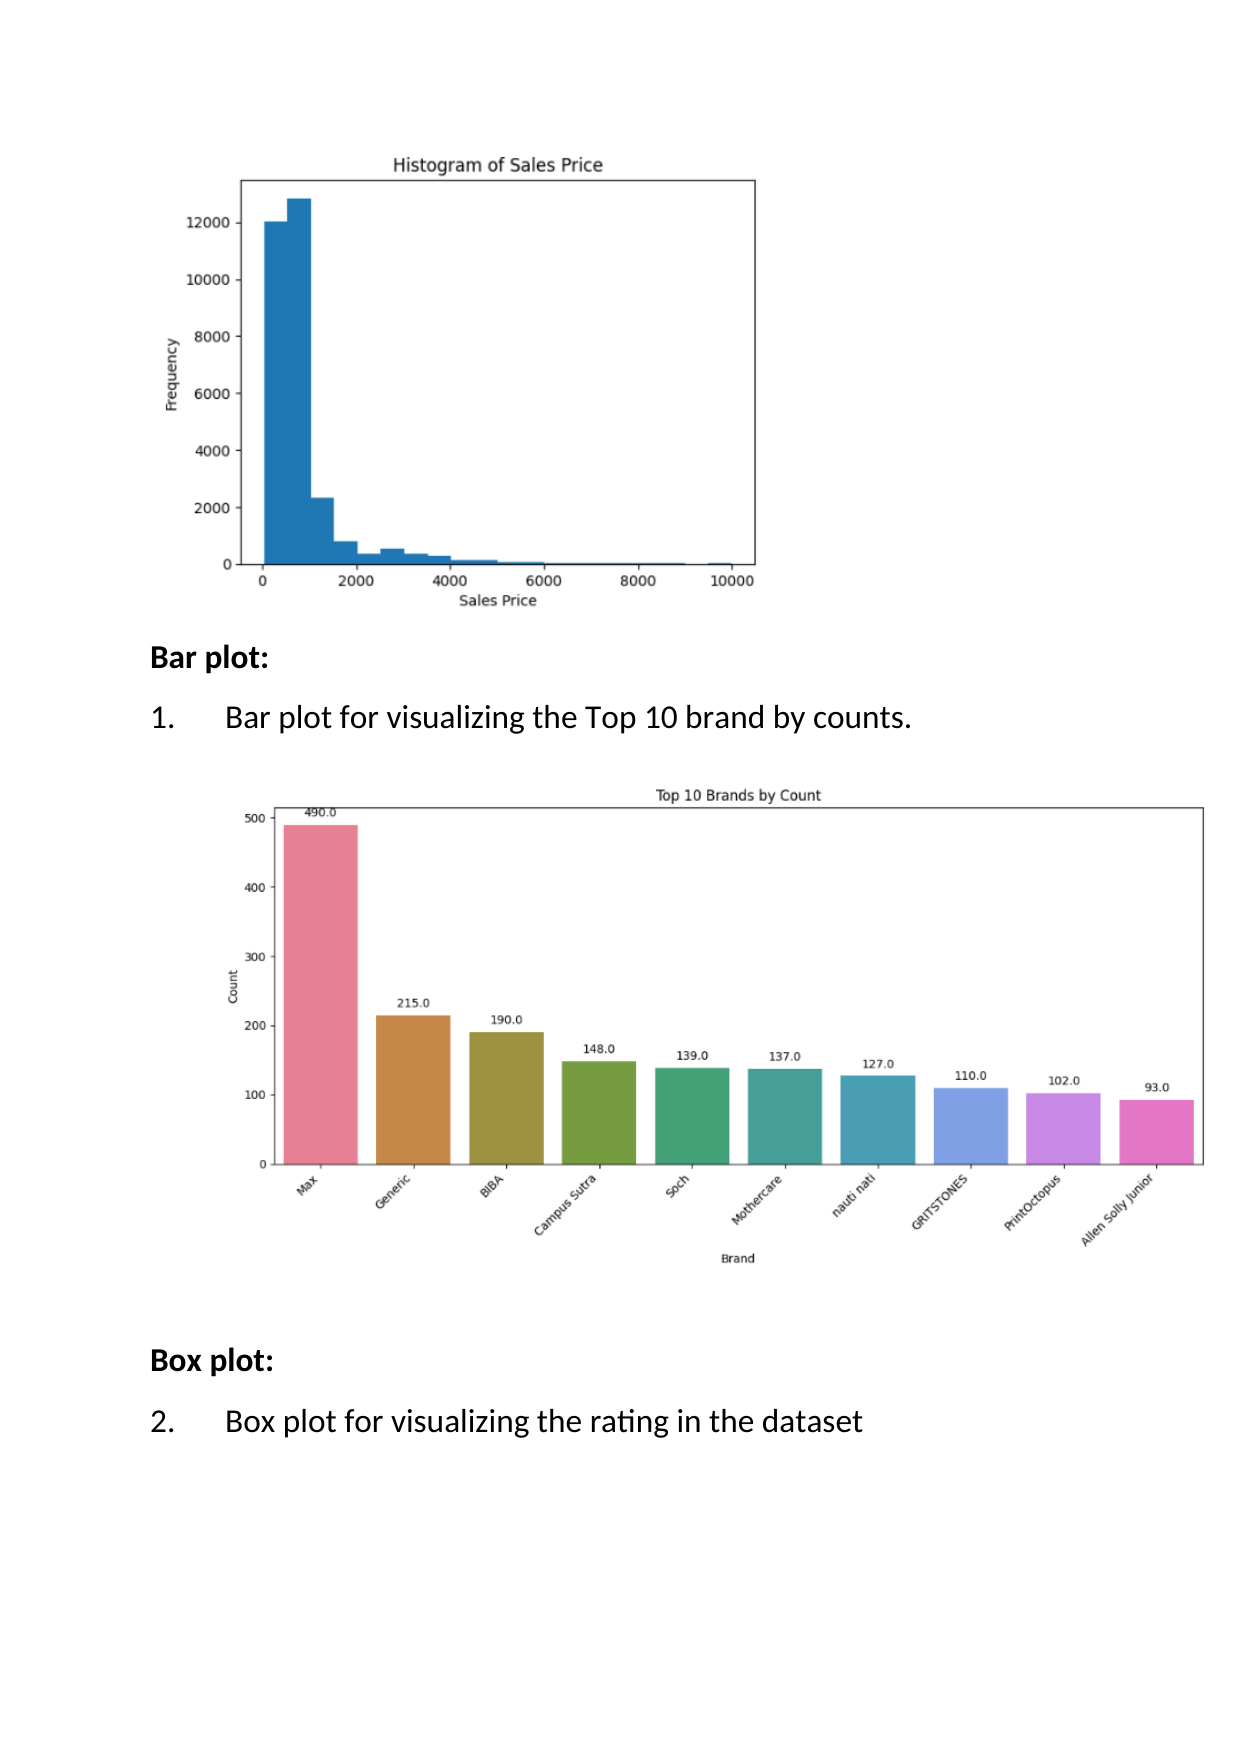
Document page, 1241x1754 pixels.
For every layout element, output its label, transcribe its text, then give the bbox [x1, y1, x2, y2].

text Bar plot: [150, 636, 1090, 677]
picture [150, 150, 773, 617]
picture [225, 784, 1225, 1277]
text Box plot: [150, 1339, 1090, 1380]
list Bar plot for visualizing the Top 10 brand by counts. [150, 697, 1090, 737]
list Box plot for visualizing the rating in the dataset [150, 1400, 1090, 1440]
